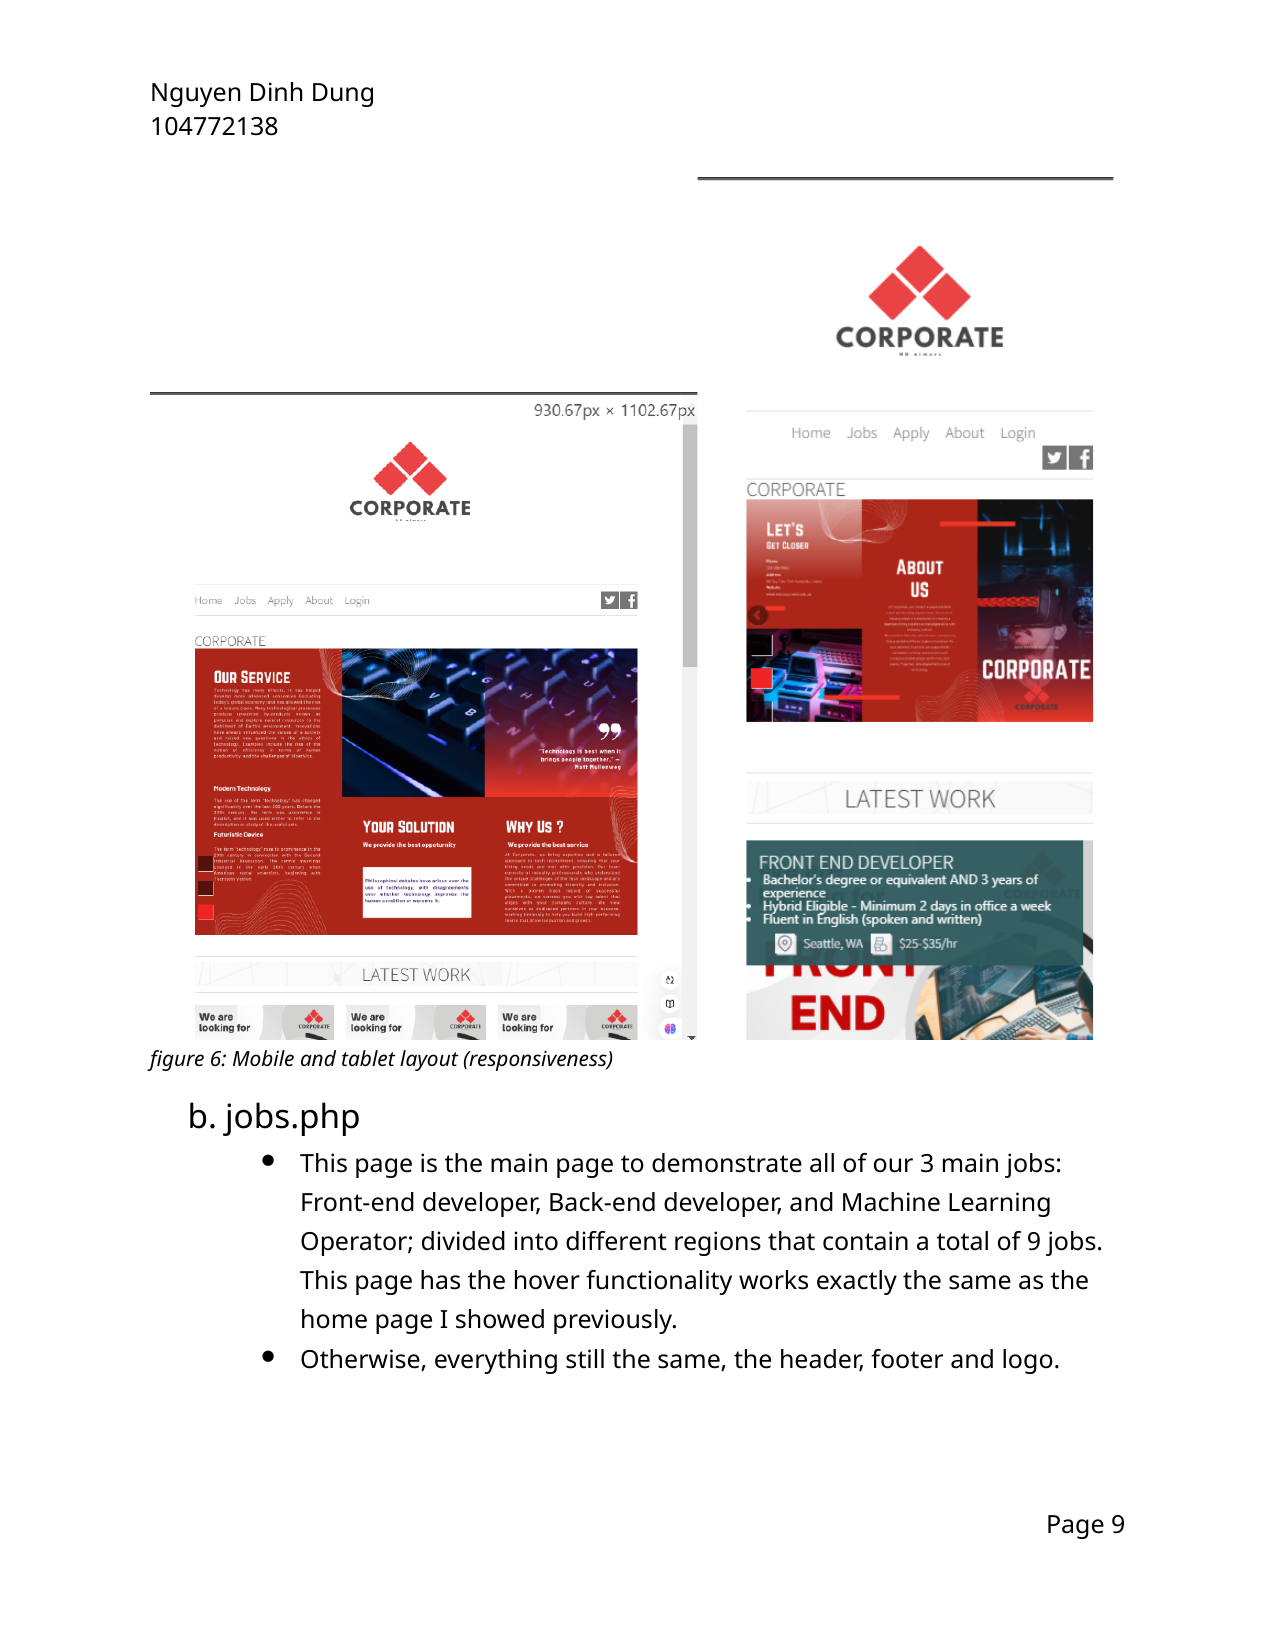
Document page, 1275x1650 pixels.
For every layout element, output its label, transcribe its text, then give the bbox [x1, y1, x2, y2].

list This page is the main page to demonstrate all of our 3 main jobs: Front-end developer, Back-end developer, and Machine Learning Operator; divided into different regions that contain a total of 9 jobs. This page has the hover functionality works exactly the same as the home page I showed previously. [262, 1146, 1125, 1336]
list Otherwise, everything still the same, the header, footer and logo. [262, 1341, 1125, 1375]
picture [150, 177, 1114, 1040]
list jobs.php [187, 1093, 1125, 1139]
